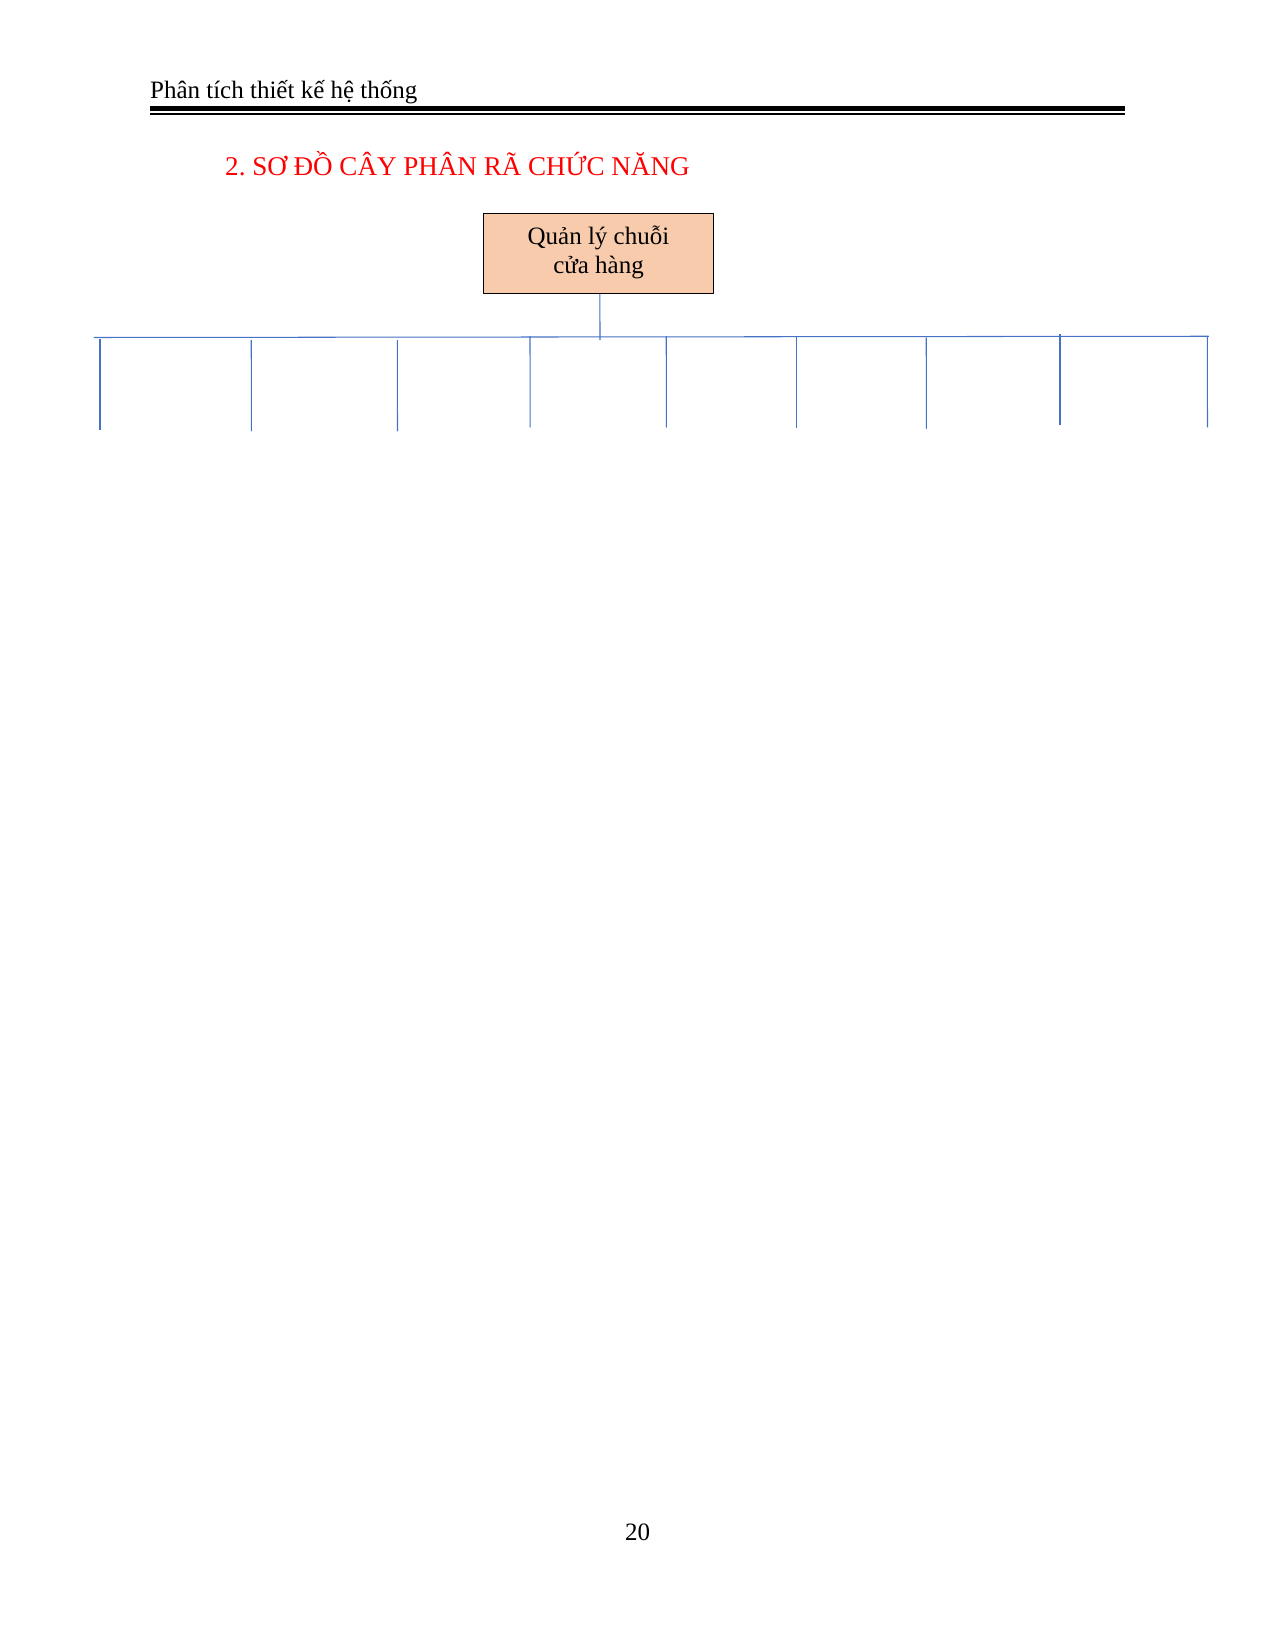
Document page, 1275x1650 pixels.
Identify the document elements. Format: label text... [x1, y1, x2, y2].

text 2. SƠ ĐỒ CÂY PHÂN RÃ CHỨC NĂNG [225, 150, 1125, 181]
